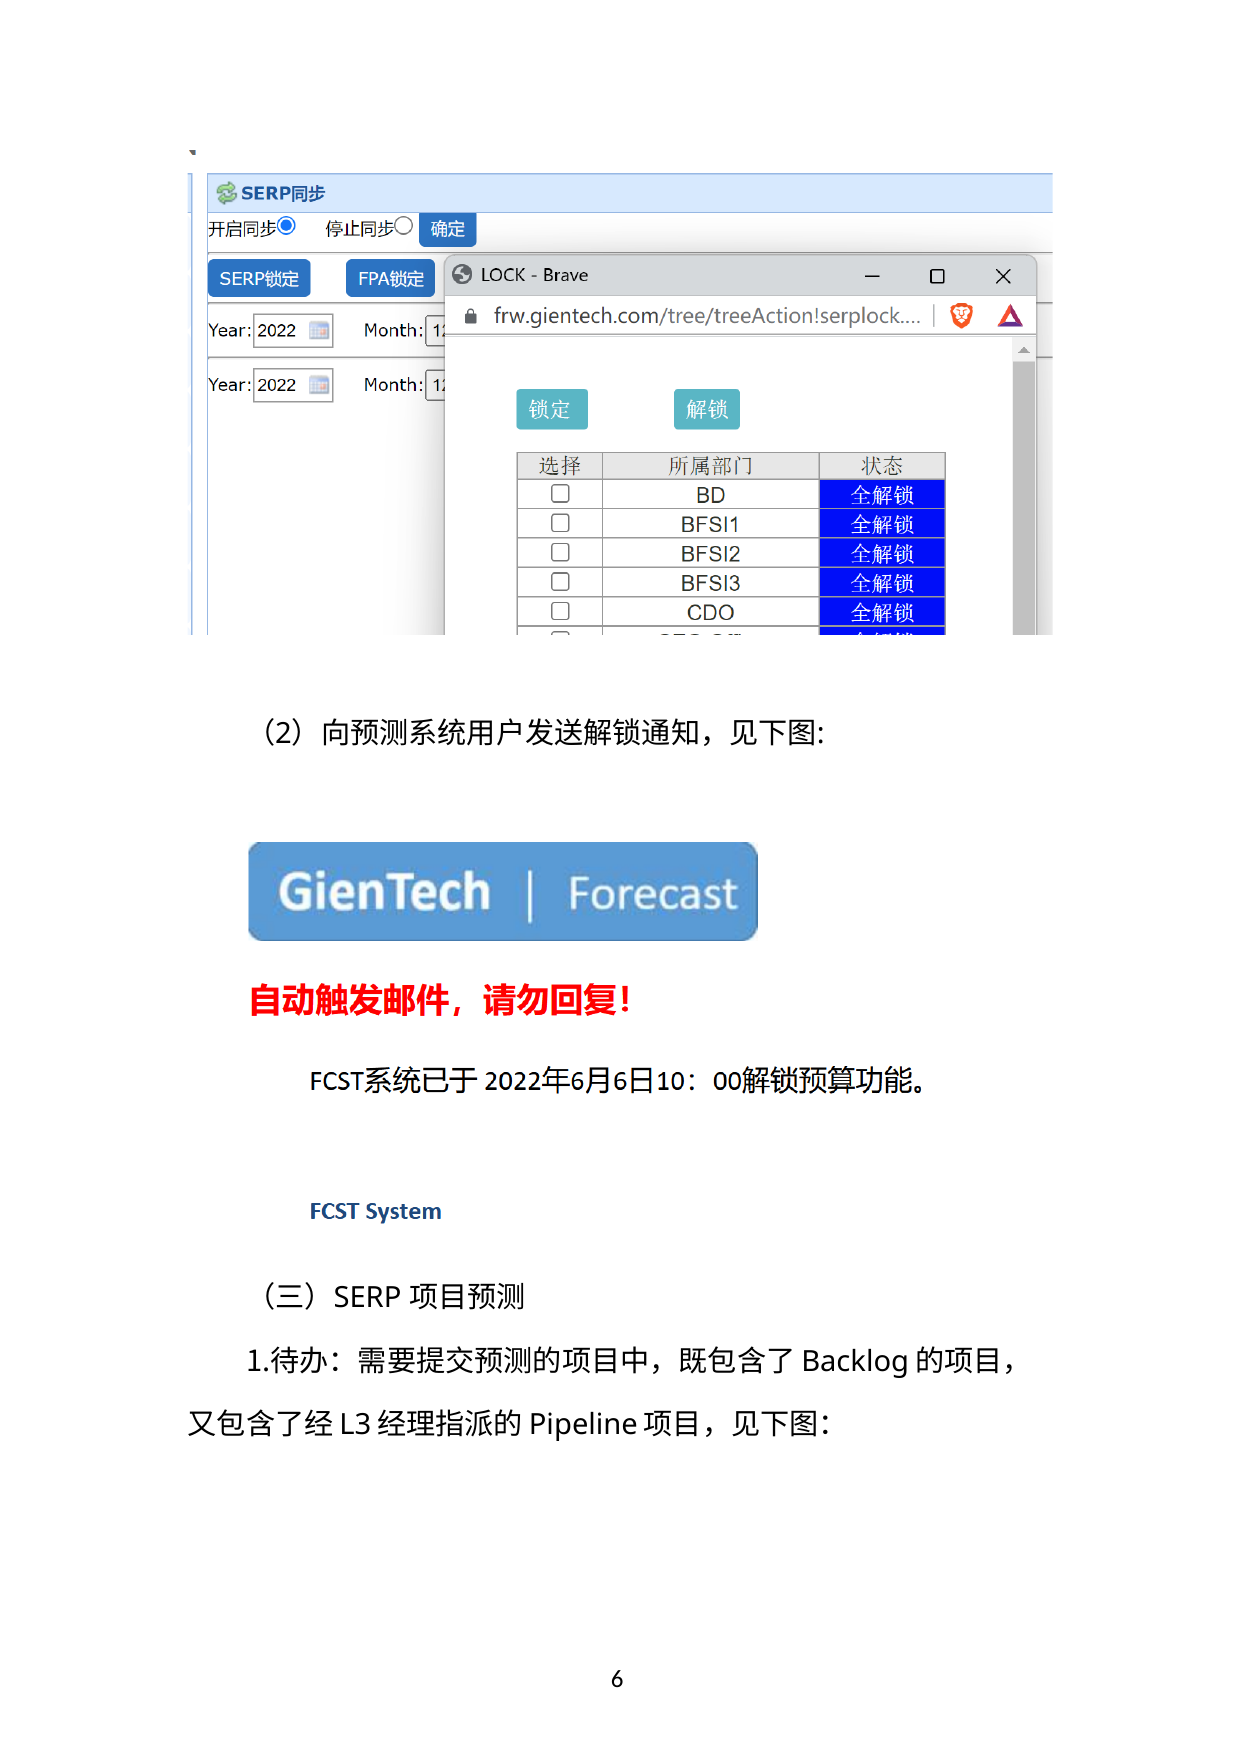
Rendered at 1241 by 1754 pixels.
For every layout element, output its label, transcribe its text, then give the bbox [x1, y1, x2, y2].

picture [187, 150, 1053, 635]
text （2）向预测系统用户发送解锁通知，见下图: [187, 709, 1053, 752]
text （三）SERP 项目预测 [187, 1274, 1053, 1316]
picture [245, 832, 1112, 1259]
text 1.待办：需要提交预测的项目中，既包含了Backlog的项目，又包含了经L3经理指派的Pipeline项目，见下图： [187, 1337, 1053, 1443]
